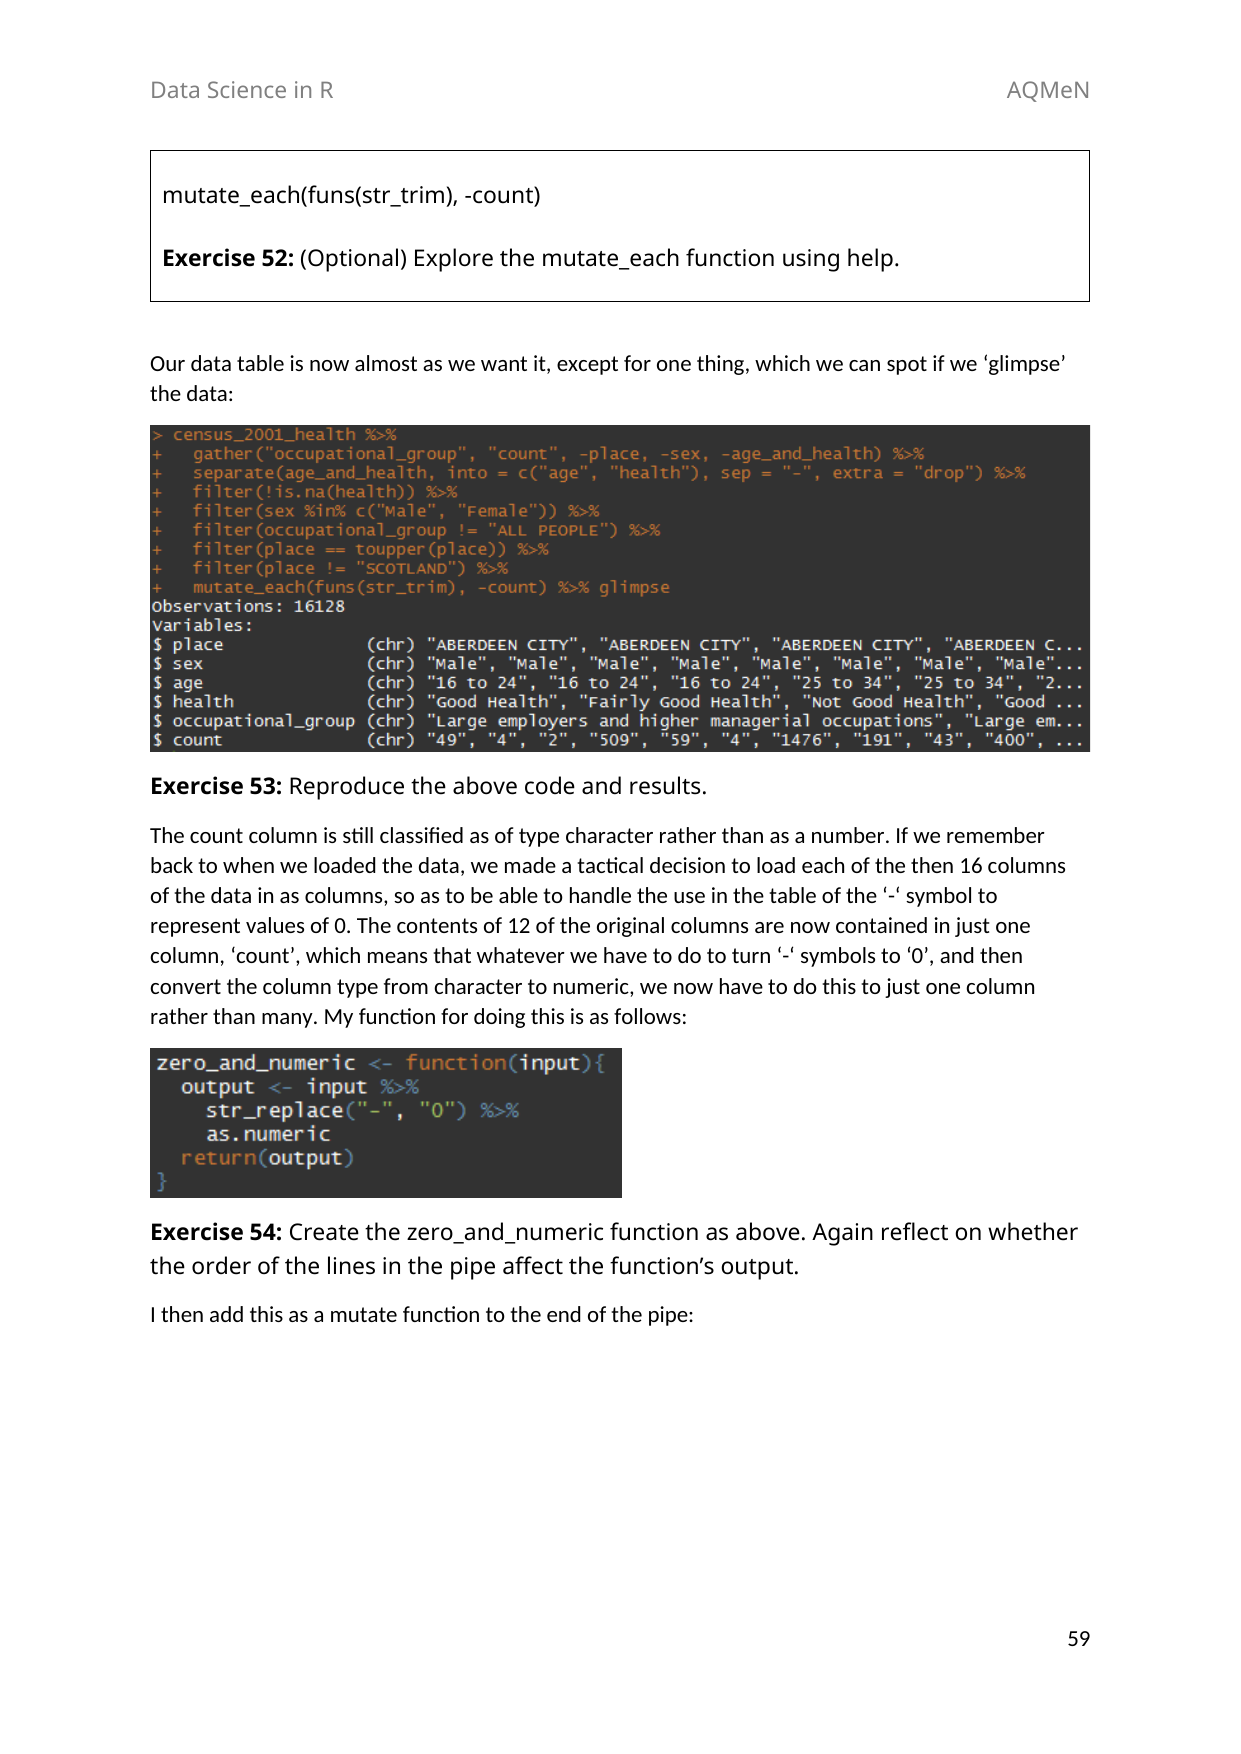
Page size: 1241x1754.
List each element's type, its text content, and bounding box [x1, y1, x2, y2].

picture [150, 425, 1091, 752]
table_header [151, 151, 1089, 301]
text Exercise 53: Reproduce the above code and results. [150, 770, 1090, 802]
picture [150, 1048, 622, 1198]
text The count column is still classified as of type character rather than as a number. If we remember back to when we loaded the data, we made a tactical decision to load each of the then 16 columns of the data in as columns, so as to be able to handle the use in the table of the ‘-‘ symbol to represent values of 0. The contents of 12 of the original columns are now contained in just one column, ‘count’, which means that whatever we have to do to turn ‘-‘ symbols to ‘0’, and then convert the column type from character to numeric, we now have to do this to just one column rather than many. My function for doing this is as follows: [150, 821, 1090, 1030]
text I then add this as a mutate function to the end of the pipe: [150, 1300, 1090, 1328]
text Exercise 54: Create the zero_and_numeric function as above. Again reflect on whether the order of the lines in the pipe affect the function’s output. [150, 1216, 1090, 1281]
text Our data table is now almost as we want it, except for one thing, which we can spot if we ‘glimpse’ the data: [150, 349, 1090, 407]
